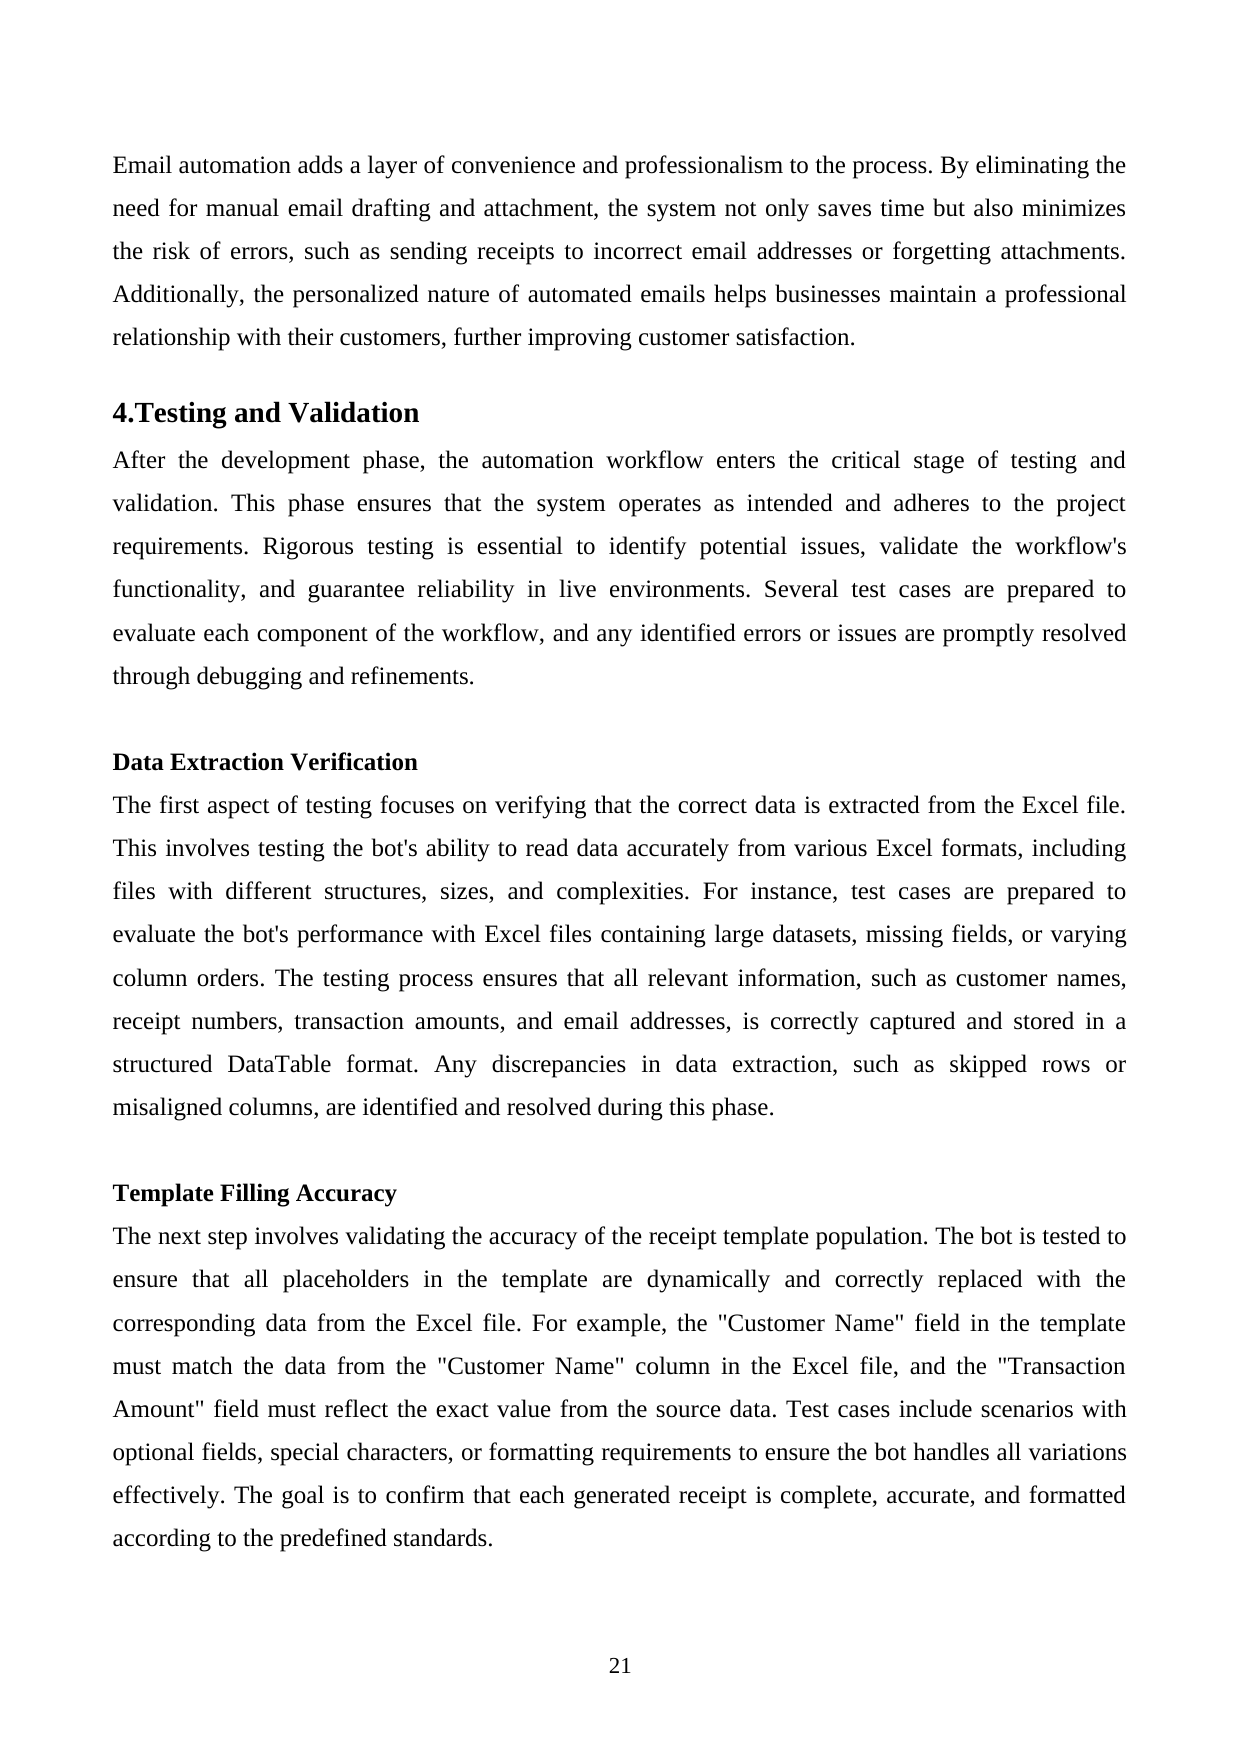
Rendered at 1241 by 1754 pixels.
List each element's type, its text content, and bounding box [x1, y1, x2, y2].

text 4.Testing and Validation [112, 395, 1128, 428]
text Template Filling Accuracy [112, 1178, 1128, 1207]
text The first aspect of testing focuses on verifying that the correct data is extracted from the Excel file. This involves testing the bot's ability to read data accurately from various Excel formats, including files with different structures, sizes, and complexities. For instance, test cases are prepared to evaluate the bot's performance with Excel files containing large datasets, missing fields, or varying column orders. The testing process ensures that all relevant information, such as customer names, receipt numbers, transaction amounts, and email addresses, is correctly captured and stored in a structured DataTable format. Any discrepancies in data extraction, such as skipped rows or misaligned columns, are identified and resolved during this phase. [112, 790, 1128, 1121]
text Data Extraction Verification [112, 747, 1128, 776]
text The next step involves validating the accuracy of the receipt template population. The bot is tested to ensure that all placeholders in the template are dynamically and correctly replaced with the corresponding data from the Excel file. For example, the "Customer Name" field in the template must match the data from the "Customer Name" column in the Excel file, and the "Transaction Amount" field must reflect the exact value from the source data. Test cases include scenarios with optional fields, special characters, or formatting requirements to ensure the bot handles all variations effectively. The goal is to confirm that each generated receipt is complete, accurate, and formatted according to the predefined standards. [112, 1221, 1128, 1552]
text After the development phase, the automation workflow enters the critical stage of testing and validation. This phase ensures that the system operates as intended and adheres to the project requirements. Rigorous testing is essential to identify potential issues, validate the workflow's functionality, and guarantee reliability in live environments. Several test cases are prepared to evaluate each component of the workflow, and any identified errors or issues are promptly resolved through debugging and refinements. [112, 445, 1128, 689]
text Email automation adds a layer of convenience and professionalism to the process. By eliminating the need for manual email drafting and attachment, the system not only saves time but also minimizes the risk of errors, such as sending receipts to incorrect email addresses or forgetting attachments. Additionally, the personalized nature of automated emails helps businesses maintain a professional relationship with their customers, further improving customer satisfaction. [112, 150, 1128, 351]
